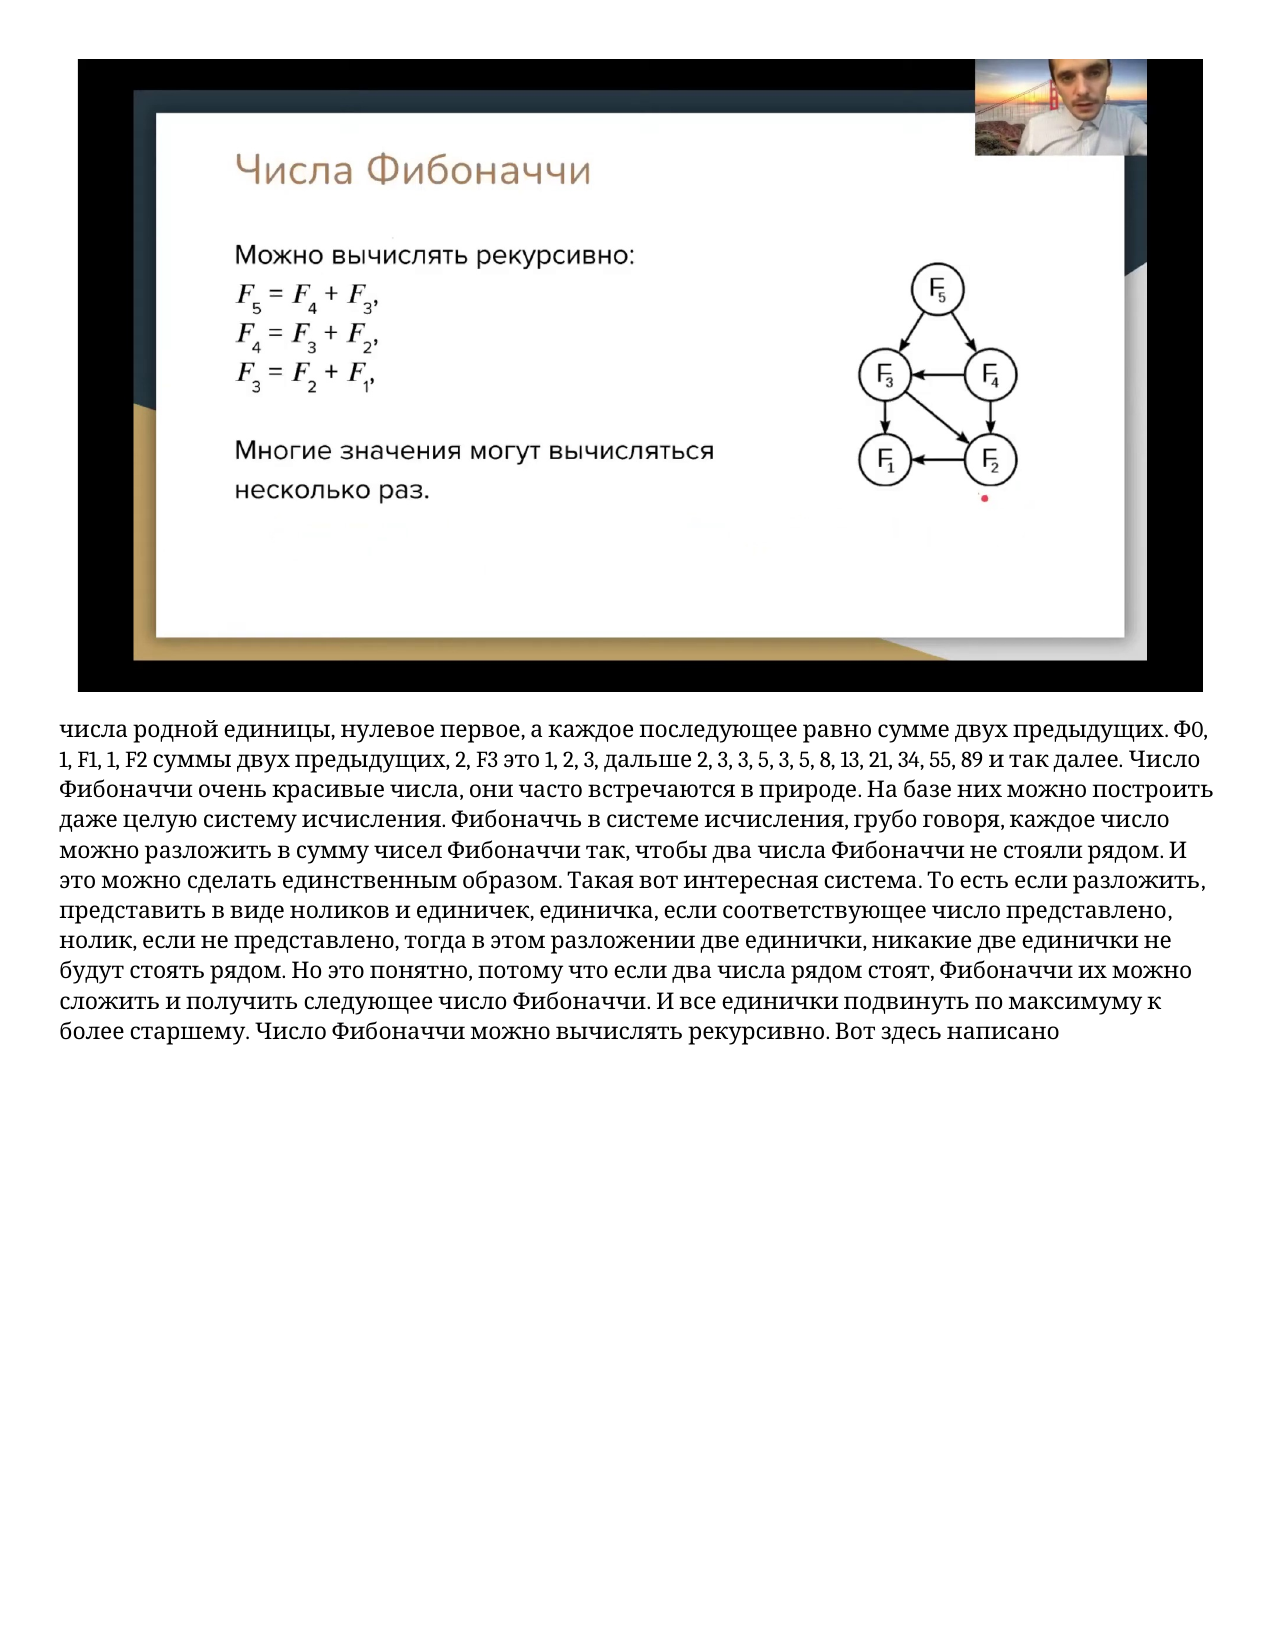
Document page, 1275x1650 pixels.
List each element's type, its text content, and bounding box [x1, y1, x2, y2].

picture [77, 59, 1203, 692]
text числа родной единицы, нулевое первое, а каждое последующее равно сумме двух предыдущих. Ф0, 1, F1, 1, F2 суммы двух предыдущих, 2, F3 это 1, 2, 3, дальше 2, 3, 3, 5, 3, 5, 8, 13, 21, 34, 55, 89 и так далее. Число Фибоначчи очень красивые числа, они часто встречаются в природе. На базе них можно построить даже целую систему исчисления. Фибоначчь в системе исчисления, грубо говоря, каждое число можно разложить в сумму чисел Фибоначчи так, чтобы два числа Фибоначчи не стояли рядом. И это можно сделать единственным образом. Такая вот интересная система. То есть если разложить, представить в виде ноликов и единичек, единичка, если соответствующее число представлено, нолик, если не представлено, тогда в этом разложении две единички, никакие две единички не будут стоять рядом. Но это понятно, потому что если два числа рядом стоят, Фибоначчи их можно сложить и получить следующее число Фибоначчи. И все единички подвинуть по максимуму к более старшему. Число Фибоначчи можно вычислять рекурсивно. Вот здесь написано [59, 717, 1216, 1045]
